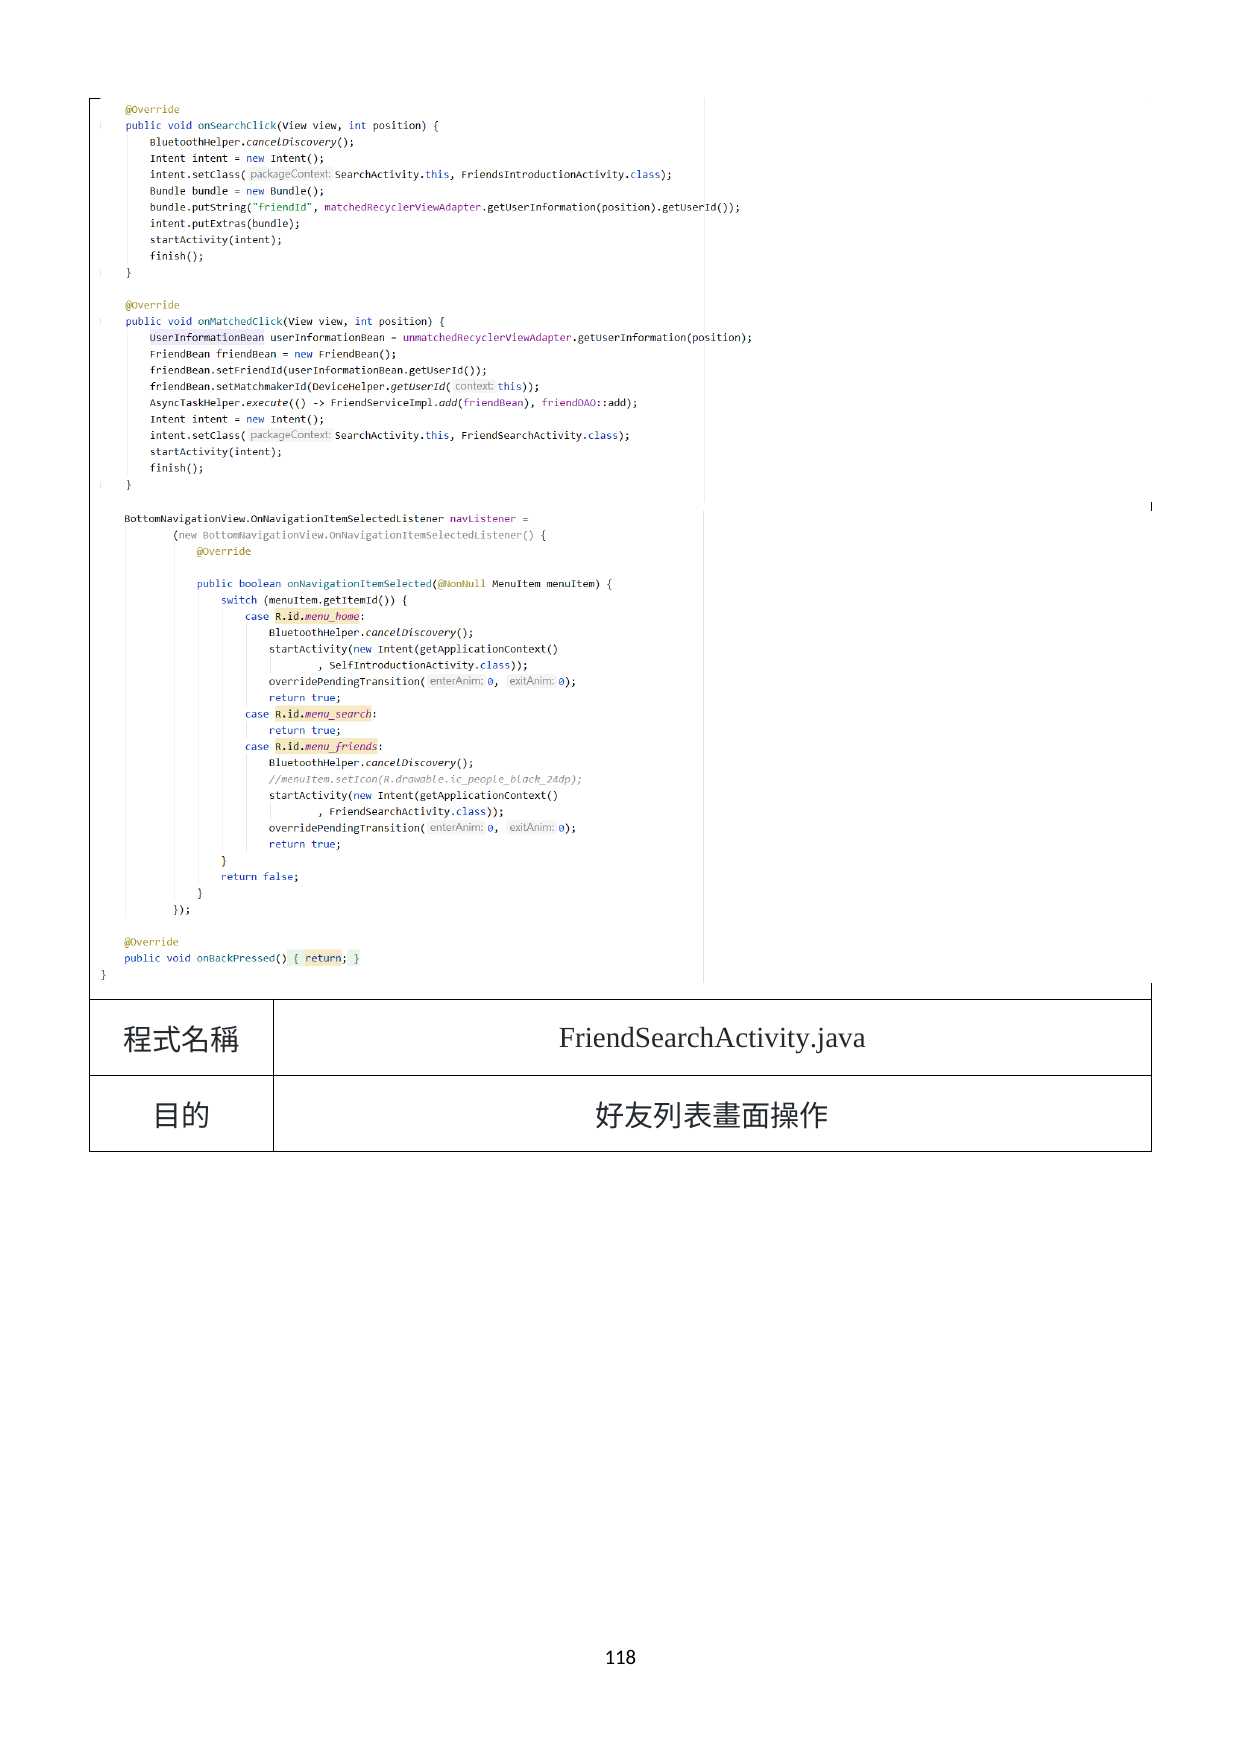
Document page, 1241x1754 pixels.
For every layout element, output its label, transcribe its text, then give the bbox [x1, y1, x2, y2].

table_cell FriendSearchActivity.java [274, 1000, 1151, 1075]
picture [100, 511, 1164, 983]
table_cell 程式名稱 [90, 1000, 273, 1075]
table_cell 好友列表畫面操作 [274, 1076, 1151, 1151]
table_cell [90, 99, 1151, 999]
table_cell 目的 [90, 1076, 273, 1151]
picture [100, 98, 1164, 502]
